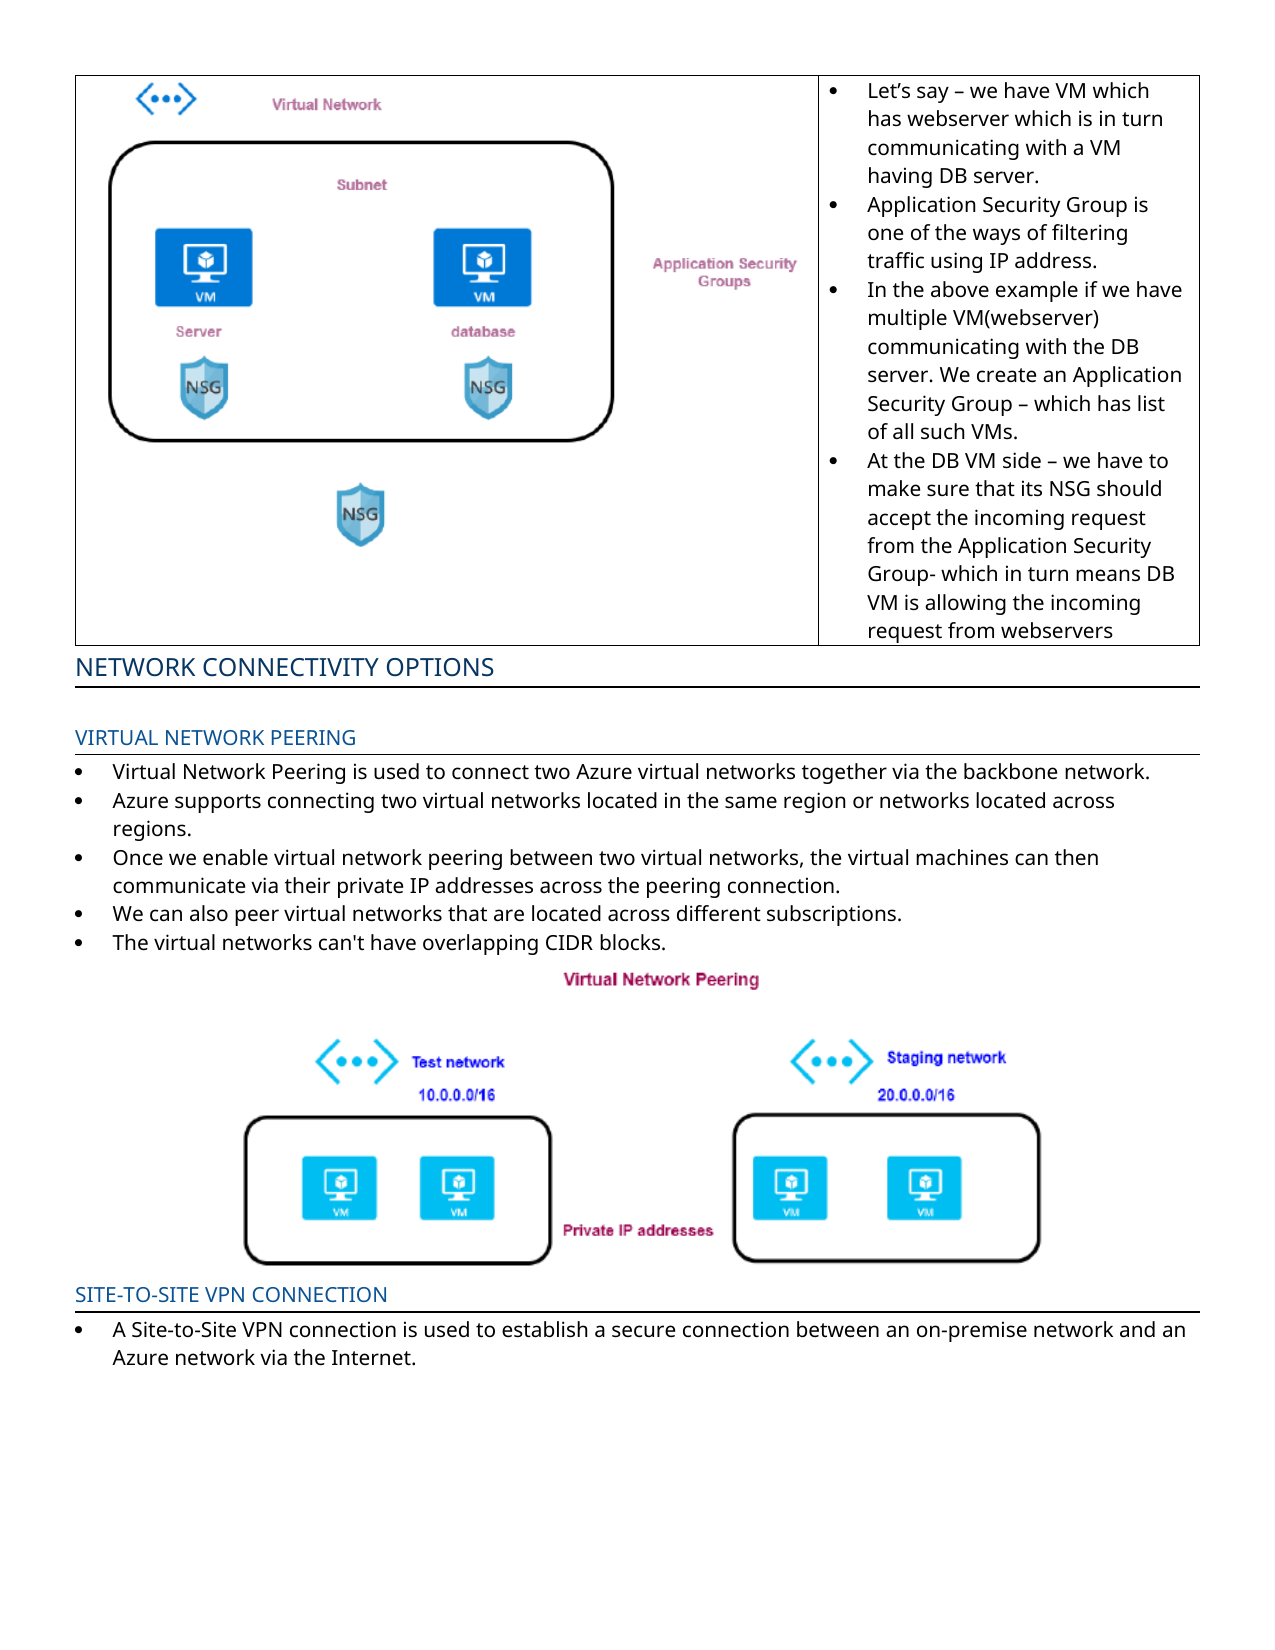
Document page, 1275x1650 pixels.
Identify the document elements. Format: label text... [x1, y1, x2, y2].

list A Site-to-Site VPN connection is used to establish a secure connection between an on-premise network and an Azure network via the Internet. [75, 1315, 1200, 1372]
subtitle SITE-TO-SITE VPN CONNECTION [75, 1281, 1200, 1311]
list Once we enable virtual network peering between two virtual networks, the virtual machines can then communicate via their private IP addresses across the peering connection. [75, 843, 1200, 899]
table_header [76, 76, 818, 645]
picture [86, 76, 808, 554]
list Azure supports connecting two virtual networks located in the same region or networks located across regions. [75, 786, 1200, 843]
subtitle NETWORK CONNECTIVITY OPTIONS [75, 650, 1200, 686]
list The virtual networks can't have overlapping CIDR blocks. [75, 928, 1200, 956]
list We can also peer virtual networks that are located across different subscriptions. [75, 899, 1200, 928]
picture [211, 956, 1064, 1277]
table_header Let’s say – we have VM which has webserver which is in turn communicating with a VM having DB server. Application Security Group is one of the ways of filtering traffic using IP address. In the above example if we have multiple VM(webserver) communicating with the DB server. We create an Application Security Group – which has list of all such VMs. At the DB VM side – we have to make sure that its NSG should accept the incoming request from the Application Security Group- which in turn means DB VM is allowing the incoming request from webservers [819, 76, 1199, 645]
list Virtual Network Peering is used to connect two Azure virtual networks together via the backbone network. [75, 757, 1200, 786]
subtitle VIRTUAL NETWORK PEERING [75, 723, 1200, 754]
